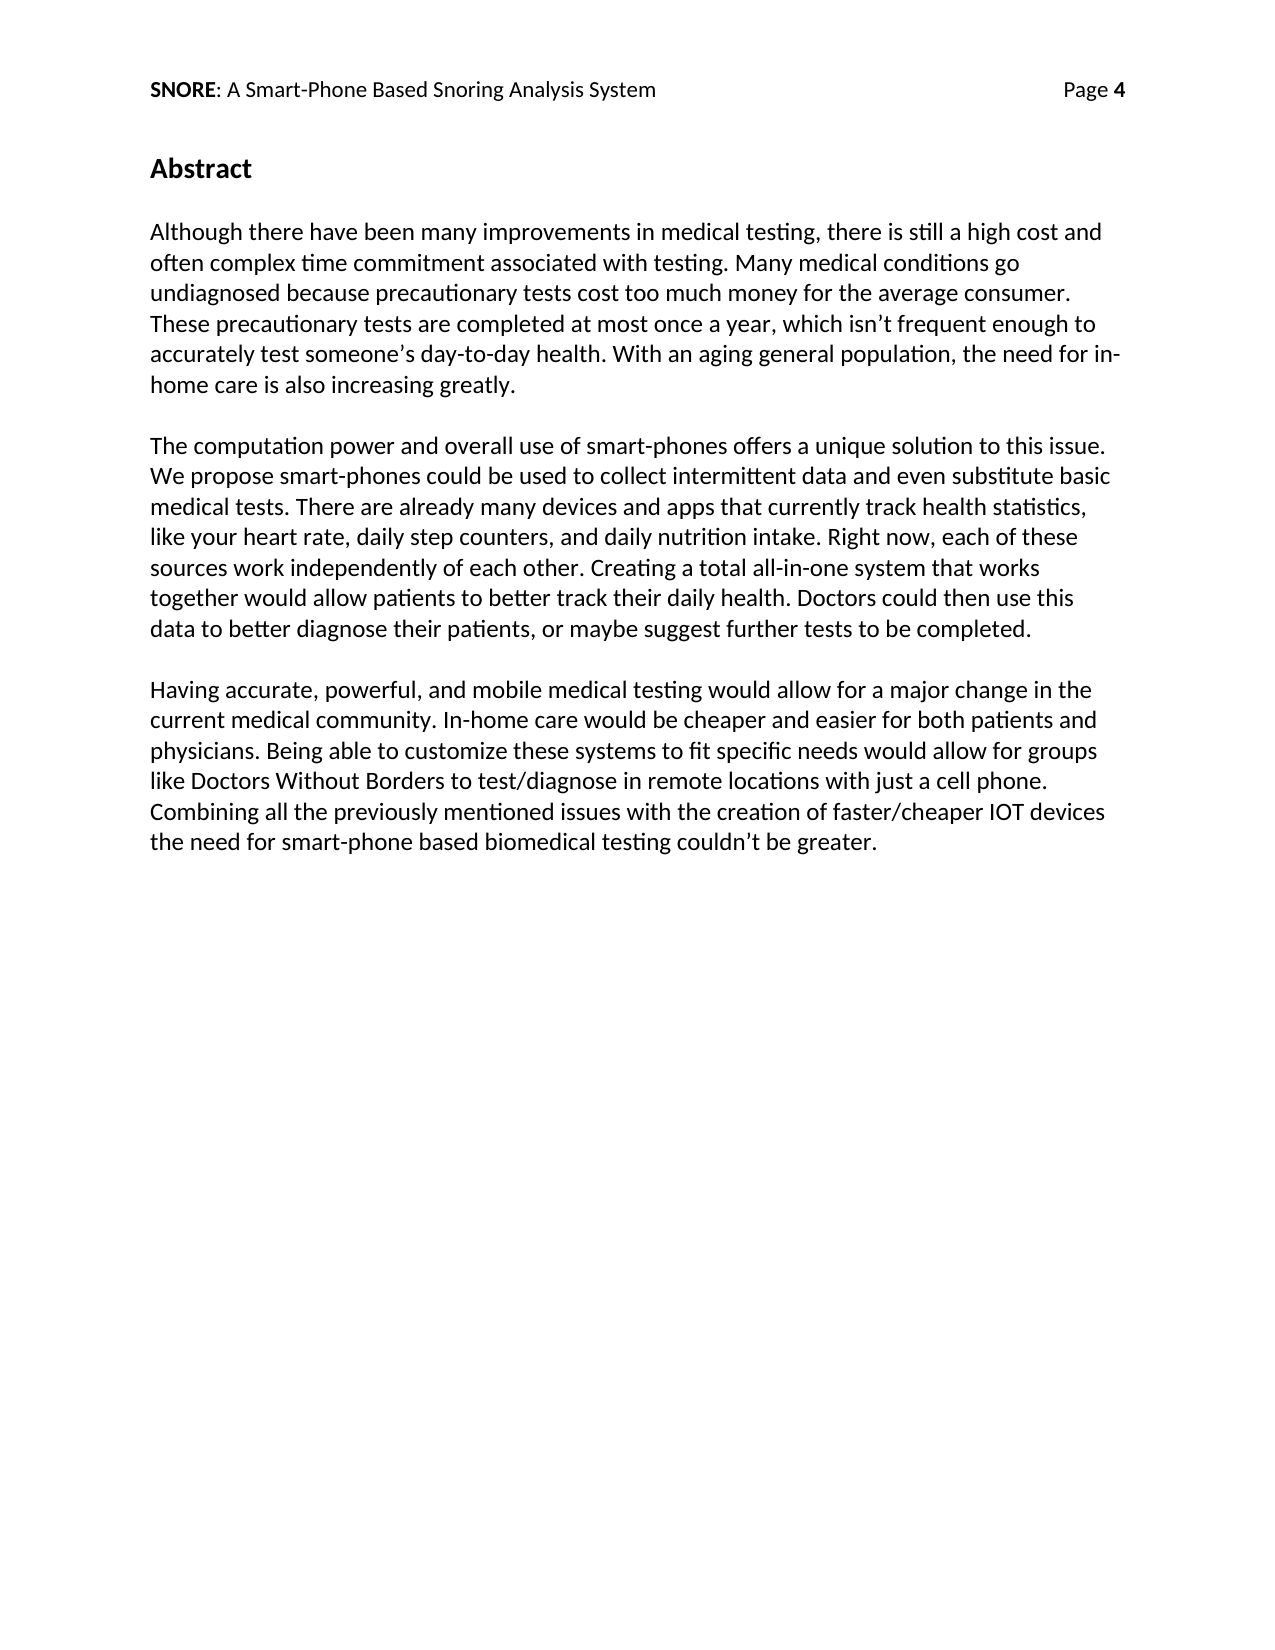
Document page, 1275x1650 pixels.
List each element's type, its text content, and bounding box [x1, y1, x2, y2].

text The computation power and overall use of smart-phones offers a unique solution to this issue. We propose smart-phones could be used to collect intermittent data and even substitute basic medical tests. There are already many devices and apps that currently track health statistics, like your heart rate, daily step counters, and daily nutrition intake. Right now, each of these sources work independently of each other. Creating a total all-in-one system that works together would allow patients to better track their daily health. Doctors could then use this data to better diagnose their patients, or maybe suggest further tests to be completed. [150, 430, 1125, 643]
text Abstract [150, 150, 1125, 186]
text Having accurate, powerful, and mobile medical testing would allow for a major change in the current medical community. In-home care would be cheaper and easier for both patients and physicians. Being able to customize these systems to fit specific needs would allow for groups like Doctors Without Borders to test/diagnose in remote locations with just a cell phone. Combining all the previously mentioned issues with the creation of faster/cheaper IOT devices the need for smart-phone based biomedical testing couldn’t be greater. [150, 674, 1125, 857]
text Although there have been many improvements in medical testing, there is still a high cost and often complex time commitment associated with testing. Many medical conditions go undiagnosed because precautionary tests cost too much money for the average consumer. These precautionary tests are completed at most once a year, which isn’t frequent enough to accurately test someone’s day-to-day health. With an aging general population, the need for in-home care is also increasing greatly. [150, 216, 1125, 399]
